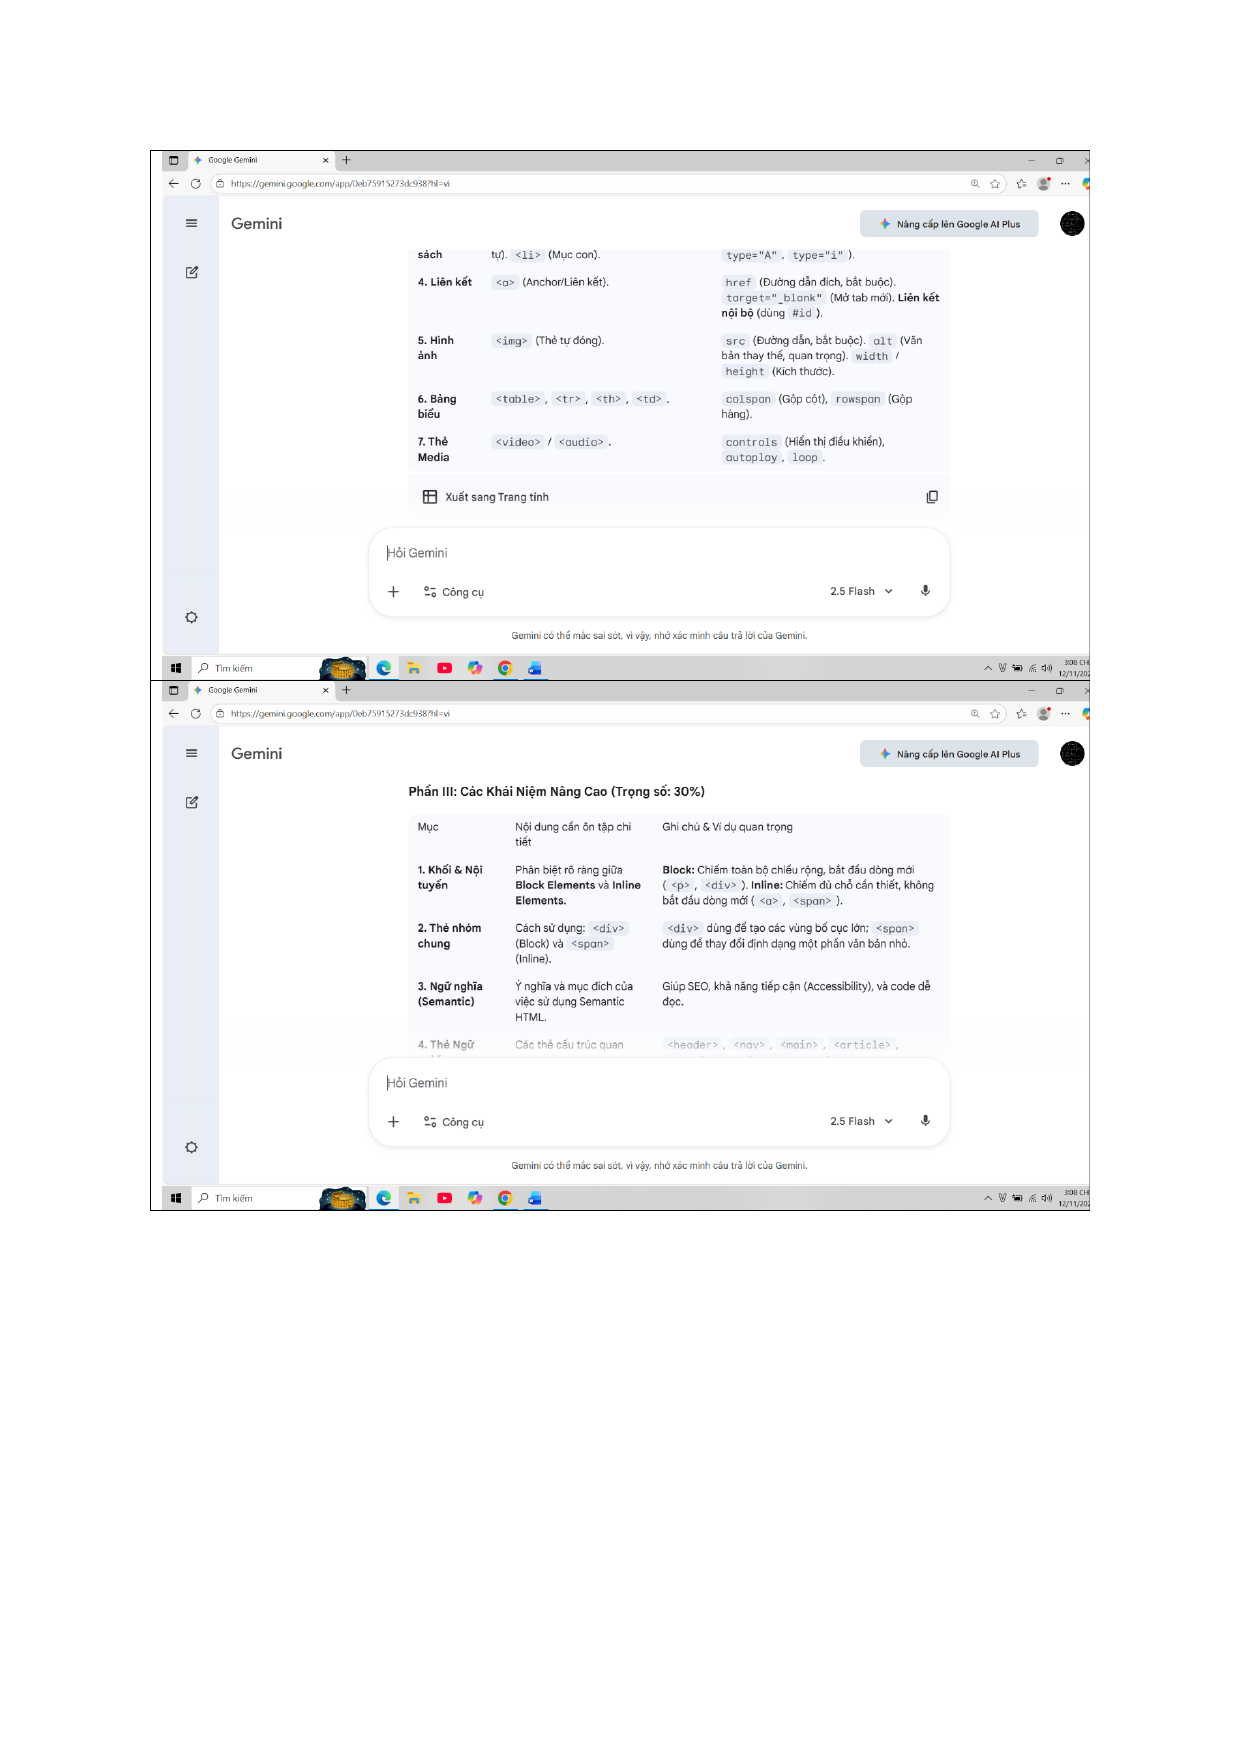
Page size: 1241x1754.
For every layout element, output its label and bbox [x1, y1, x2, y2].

table_cell [151, 151, 161, 680]
table_cell [151, 681, 161, 1210]
picture [161, 151, 1090, 680]
picture [161, 681, 1090, 1210]
